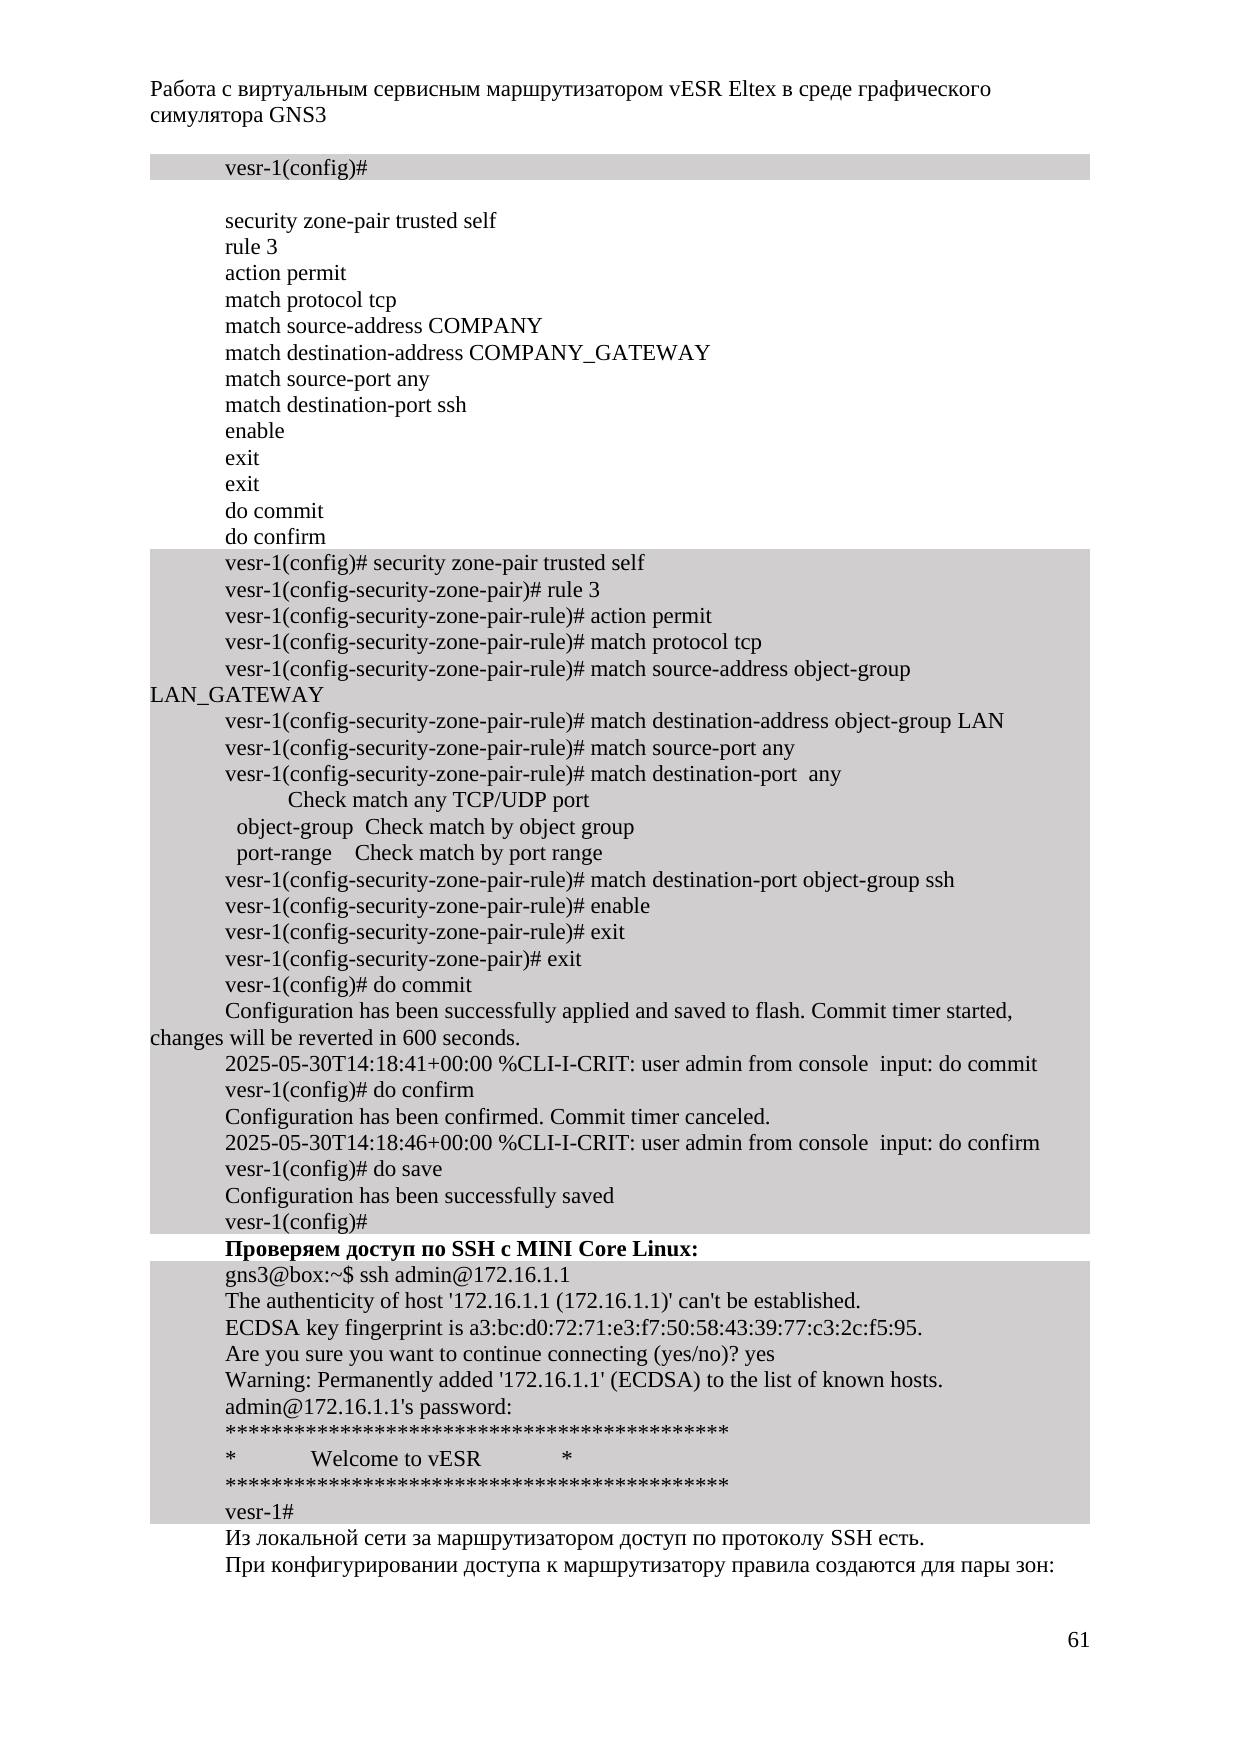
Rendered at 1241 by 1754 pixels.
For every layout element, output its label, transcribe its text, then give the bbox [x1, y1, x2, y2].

text exit [150, 444, 1090, 470]
text vesr-1(config)# [150, 1208, 1090, 1234]
text vesr-1(config-security-zone-pair-rule)# match destination-port object-group ssh [150, 866, 1090, 892]
text do commit [150, 497, 1090, 523]
text gns3@box:~$ ssh admin@172.16.1.1 [150, 1261, 1090, 1287]
text vesr-1(config-security-zone-pair-rule)# enable [150, 892, 1090, 918]
text vesr-1(config)# do commit [150, 971, 1090, 997]
text vesr-1(config-security-zone-pair-rule)# match source-address object-group LAN_GATEWAY [150, 655, 1090, 707]
text exit [150, 470, 1090, 497]
text Check match any TCP/UDP port [150, 787, 1090, 813]
text vesr-1# [150, 1498, 1090, 1524]
text 2025-05-30T14:18:41+00:00 %CLI-I-CRIT: user admin from console input: do commit [150, 1050, 1090, 1076]
text security zone-pair trusted self [150, 207, 1090, 233]
text vesr-1(config-security-zone-pair-rule)# action permit [150, 602, 1090, 628]
text vesr-1(config-security-zone-pair-rule)# match protocol tcp [150, 628, 1090, 655]
text vesr-1(config-security-zone-pair-rule)# exit [150, 918, 1090, 945]
text vesr-1(config)# [150, 154, 1090, 180]
text vesr-1(config-security-zone-pair-rule)# match destination-address object-group LAN [150, 707, 1090, 734]
text Warning: Permanently added '172.16.1.1' (ECDSA) to the list of known hosts. [150, 1366, 1090, 1393]
text match protocol tcp [150, 286, 1090, 312]
text rule 3 [150, 233, 1090, 259]
text Проверяем доступ по SSH с MINI Core Linux: [150, 1234, 1090, 1261]
text ECDSA key fingerprint is a3:bc:d0:72:71:e3:f7:50:58:43:39:77:c3:2c:f5:95. [150, 1314, 1090, 1340]
text match source-port any [150, 365, 1090, 391]
text object-group Check match by object group [150, 813, 1090, 839]
text Configuration has been successfully applied and saved to flash. Commit timer started, changes will be reverted in 600 seconds. [150, 997, 1090, 1050]
text match destination-address COMPANY_GATEWAY [150, 338, 1090, 365]
text enable [150, 418, 1090, 444]
text ******************************************** [150, 1419, 1090, 1445]
text admin@172.16.1.1's password: [150, 1393, 1090, 1419]
text Из локальной сети за маршрутизатором доступ по протоколу SSH есть. [150, 1524, 1090, 1551]
text port-range Check match by port range [150, 839, 1090, 866]
text Configuration has been successfully saved [150, 1182, 1090, 1208]
text vesr-1(config)# do save [150, 1156, 1090, 1182]
text vesr-1(config-security-zone-pair)# rule 3 [150, 576, 1090, 602]
text vesr-1(config-security-zone-pair)# exit [150, 945, 1090, 971]
text match source-address COMPANY [150, 312, 1090, 338]
text * Welcome to vESR * [150, 1445, 1090, 1472]
text vesr-1(config)# security zone-pair trusted self [150, 549, 1090, 576]
text Are you sure you want to continue connecting (yes/no)? yes [150, 1340, 1090, 1366]
text action permit [150, 259, 1090, 286]
text vesr-1(config-security-zone-pair-rule)# match source-port any [150, 734, 1090, 760]
text vesr-1(config)# do confirm [150, 1076, 1090, 1103]
text При конфигурировании доступа к маршрутизатору правила создаются для пары зон: [150, 1551, 1090, 1577]
text vesr-1(config-security-zone-pair-rule)# match destination-port any [150, 760, 1090, 787]
text ******************************************** [150, 1472, 1090, 1498]
text do confirm [150, 523, 1090, 549]
text Configuration has been confirmed. Commit timer canceled. [150, 1103, 1090, 1129]
text match destination-port ssh [150, 391, 1090, 418]
text The authenticity of host '172.16.1.1 (172.16.1.1)' can't be established. [150, 1287, 1090, 1314]
text 2025-05-30T14:18:46+00:00 %CLI-I-CRIT: user admin from console input: do confirm [150, 1129, 1090, 1156]
